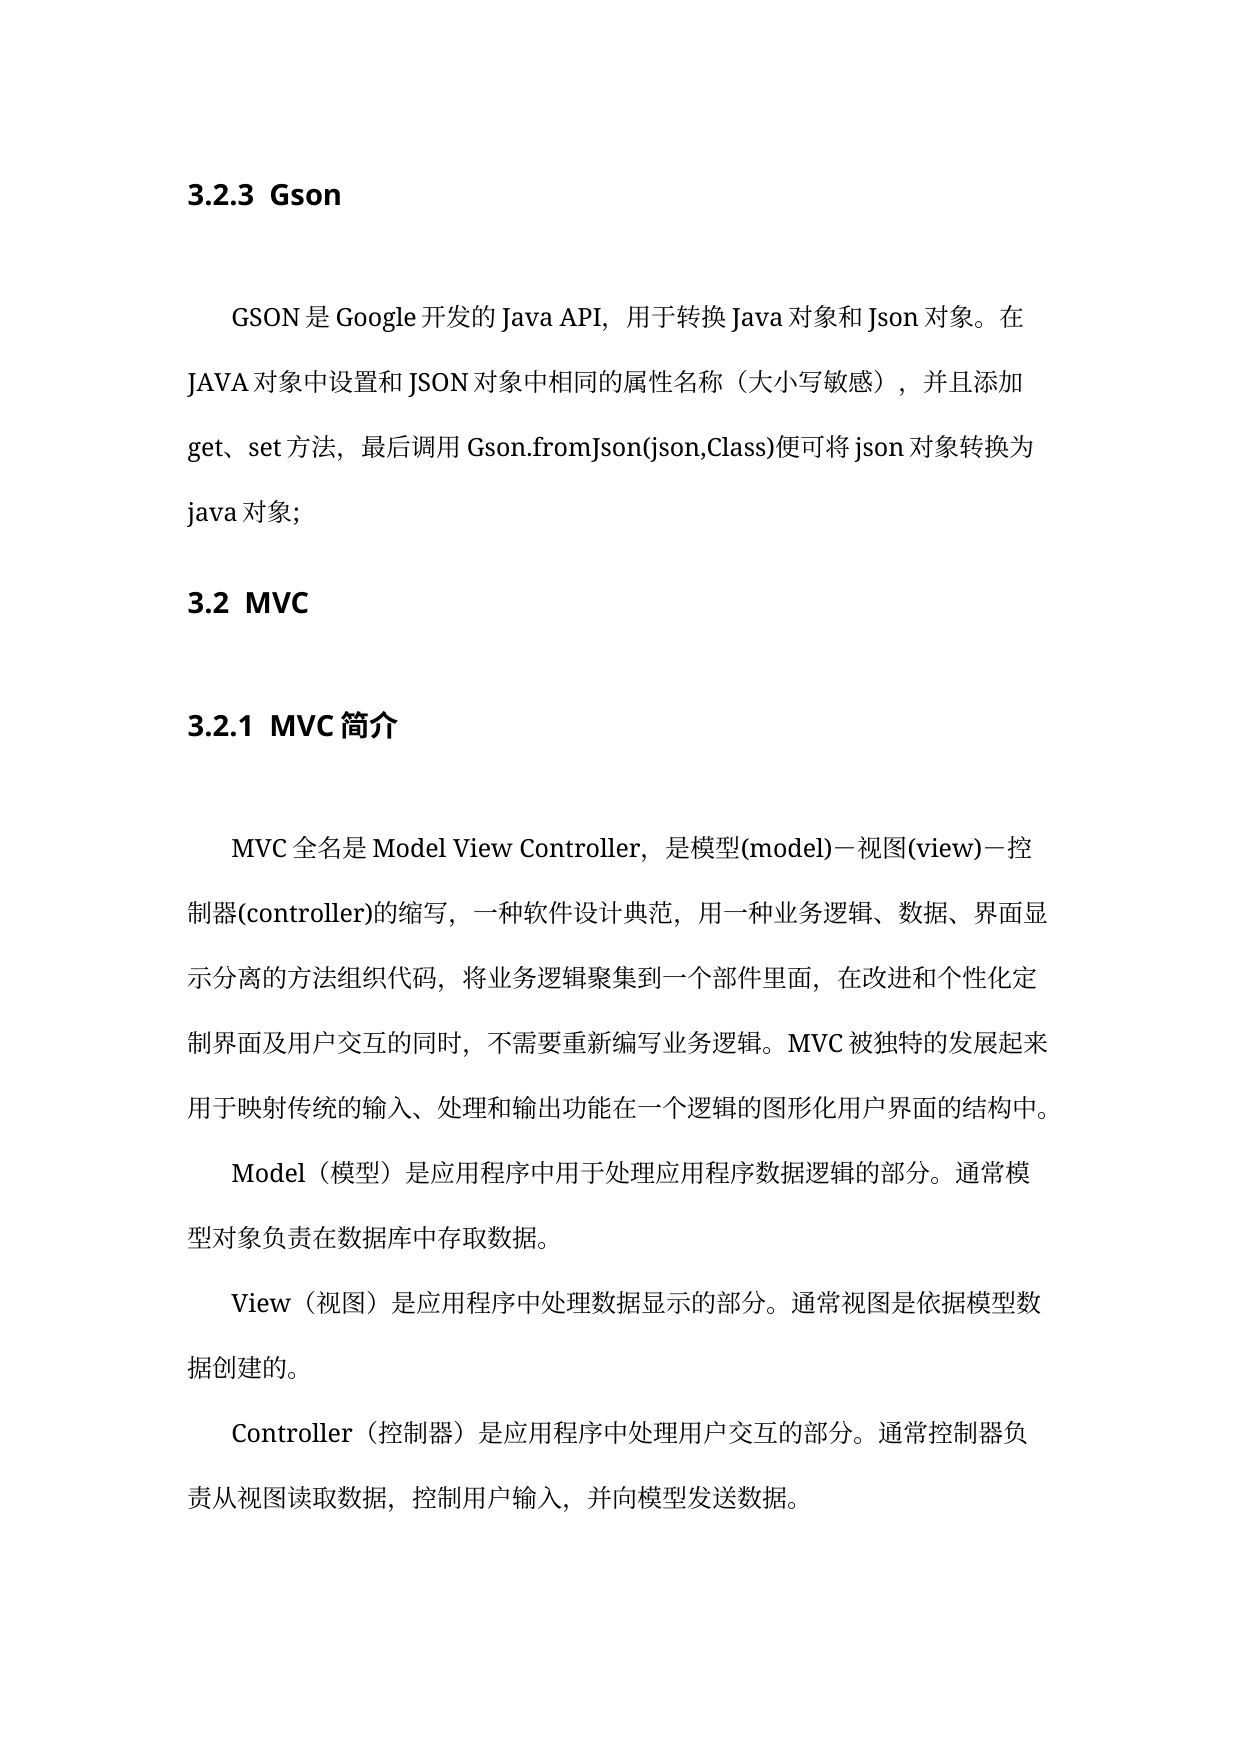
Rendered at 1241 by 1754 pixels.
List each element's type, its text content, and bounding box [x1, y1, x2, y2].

text View（视图）是应用程序中处理数据显示的部分。通常视图是依据模型数据创建的。 [187, 1269, 1053, 1399]
subtitle 3.2.1 MVC简介 [187, 691, 1053, 756]
text MVC全名是Model View Controller，是模型(model)－视图(view)－控制器(controller)的缩写，一种软件设计典范，用一种业务逻辑、数据、界面显示分离的方法组织代码，将业务逻辑聚集到一个部件里面，在改进和个性化定制界面及用户交互的同时，不需要重新编写业务逻辑。MVC被独特的发展起来用于映射传统的输入、处理和输出功能在一个逻辑的图形化用户界面的结构中。 [187, 814, 1053, 1139]
text Controller（控制器）是应用程序中处理用户交互的部分。通常控制器负责从视图读取数据，控制用户输入，并向模型发送数据。 [187, 1399, 1053, 1529]
text GSON是Google开发的Java API，用于转换Java对象和Json对象。在JAVA对象中设置和JSON对象中相同的属性名称（大小写敏感），并且添加get、set方法，最后调用Gson.fromJson(json,Class)便可将json对象转换为java对象; [187, 283, 1053, 543]
text Model（模型）是应用程序中用于处理应用程序数据逻辑的部分。通常模型对象负责在数据库中存取数据。 [187, 1139, 1053, 1269]
subtitle 3.2 MVC [187, 570, 1053, 635]
subtitle 3.2.3 Gson [187, 162, 1053, 227]
